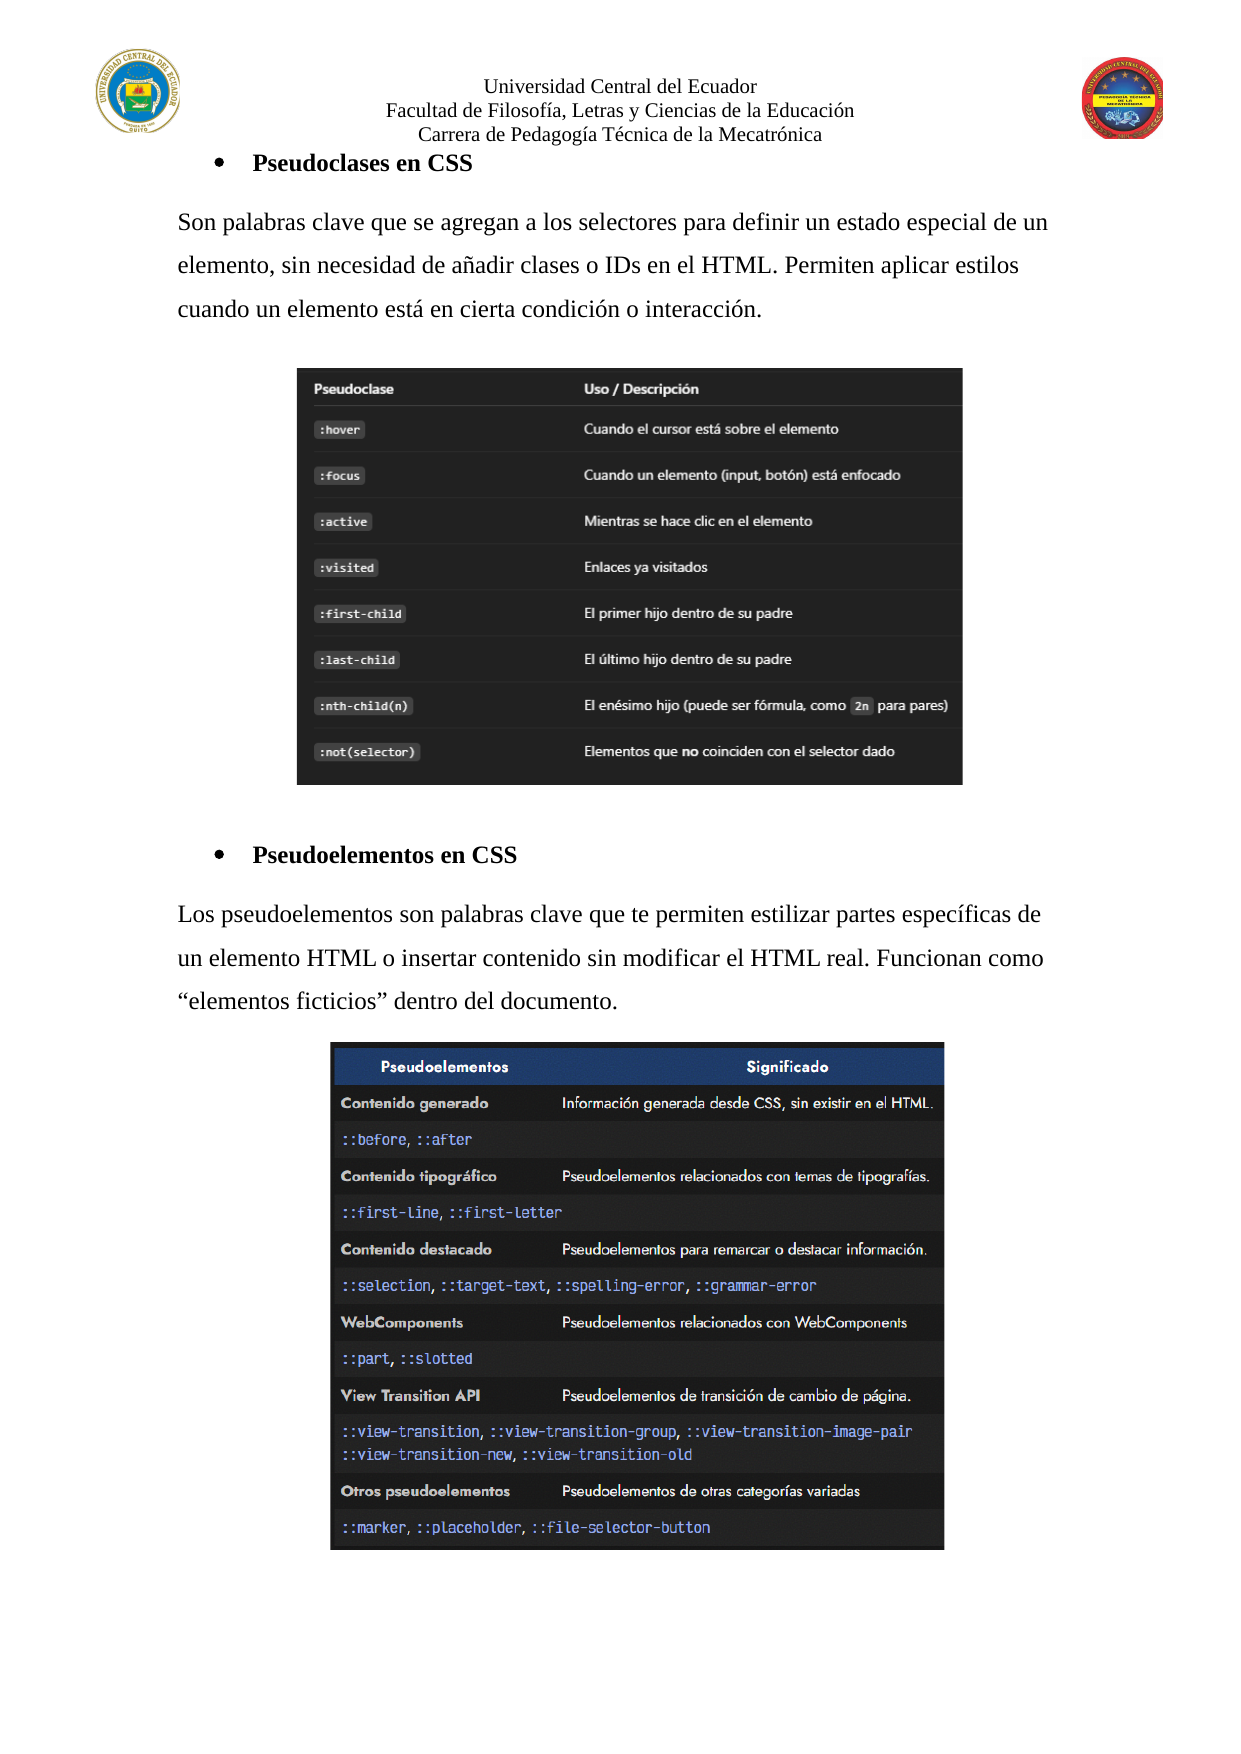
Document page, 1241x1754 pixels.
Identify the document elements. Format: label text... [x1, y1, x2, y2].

picture [296, 368, 963, 785]
list Pseudoclases en CSS [215, 148, 1063, 176]
picture [330, 1042, 945, 1550]
picture [95, 48, 180, 133]
text Los pseudoelementos son palabras clave que te permiten estilizar partes específicas de un elemento HTML o insertar contenido sin modificar el HTML real. Funcionan como “elementos ficticios” dentro del documento. [177, 899, 1063, 1014]
list Pseudoelementos en CSS [215, 840, 1063, 868]
picture [1081, 57, 1163, 139]
text Son palabras clave que se agregan a los selectores para definir un estado especial de un elemento, sin necesidad de añadir clases o IDs en el HTML. Permiten aplicar estilos cuando un elemento está en cierta condición o interacción. [177, 207, 1063, 322]
